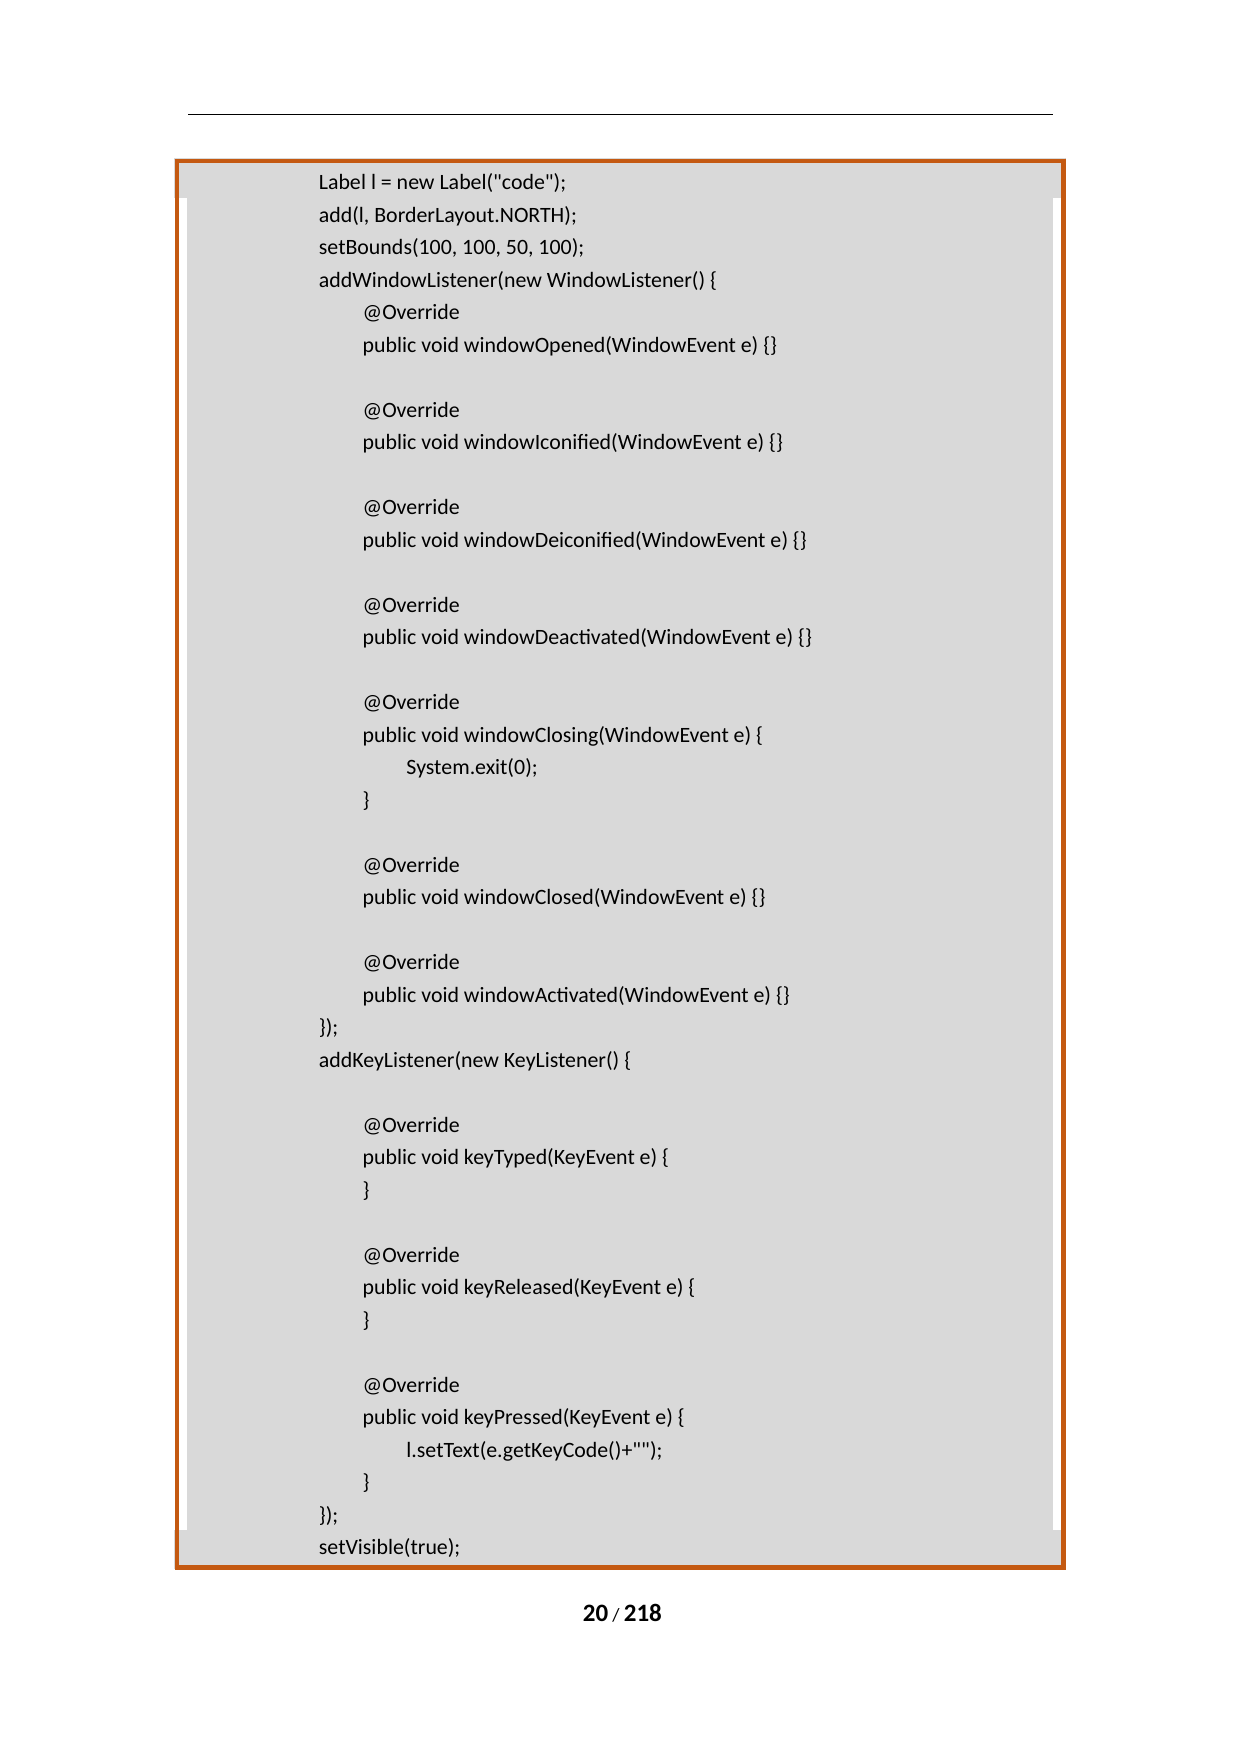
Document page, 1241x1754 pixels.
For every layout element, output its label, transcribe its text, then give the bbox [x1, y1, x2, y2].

text @Override [187, 848, 1053, 880]
text public void windowActivated(WindowEvent e) {} [187, 978, 1053, 1010]
text Label l = new Label("code"); [179, 163, 1061, 198]
text @Override [187, 490, 1053, 523]
text @Override [187, 945, 1053, 978]
text }); [187, 1498, 1053, 1523]
text @Override [187, 1238, 1053, 1270]
text @Override [187, 1368, 1053, 1400]
text @Override [187, 588, 1053, 620]
text public void windowDeactivated(WindowEvent e) {} [187, 620, 1053, 653]
text public void keyPressed(KeyEvent e) { [187, 1400, 1053, 1433]
text @Override [187, 685, 1053, 718]
text l.setText(e.getKeyCode()+""); [187, 1433, 1053, 1465]
text public void windowOpened(WindowEvent e) {} [187, 328, 1053, 360]
text } [187, 1303, 1053, 1335]
text setBounds(100, 100, 50, 100); [187, 230, 1053, 263]
text public void keyTyped(KeyEvent e) { [187, 1140, 1053, 1173]
text @Override [187, 393, 1053, 425]
text public void windowClosing(WindowEvent e) { [187, 718, 1053, 750]
text addWindowListener(new WindowListener() { [187, 263, 1053, 295]
text System.exit(0); [187, 750, 1053, 783]
text } [187, 1465, 1053, 1498]
text addKeyListener(new KeyListener() { [187, 1043, 1053, 1075]
text } [187, 1173, 1053, 1205]
text @Override [187, 295, 1053, 328]
text @Override [187, 1108, 1053, 1140]
text add(l, BorderLayout.NORTH); [187, 198, 1053, 230]
text }); [187, 1010, 1053, 1043]
text setVisible(true); [179, 1523, 1061, 1565]
text public void windowDeiconified(WindowEvent e) {} [187, 523, 1053, 555]
text public void windowIconified(WindowEvent e) {} [187, 425, 1053, 458]
text public void windowClosed(WindowEvent e) {} [187, 880, 1053, 913]
text public void keyReleased(KeyEvent e) { [187, 1270, 1053, 1303]
text } [187, 783, 1053, 815]
